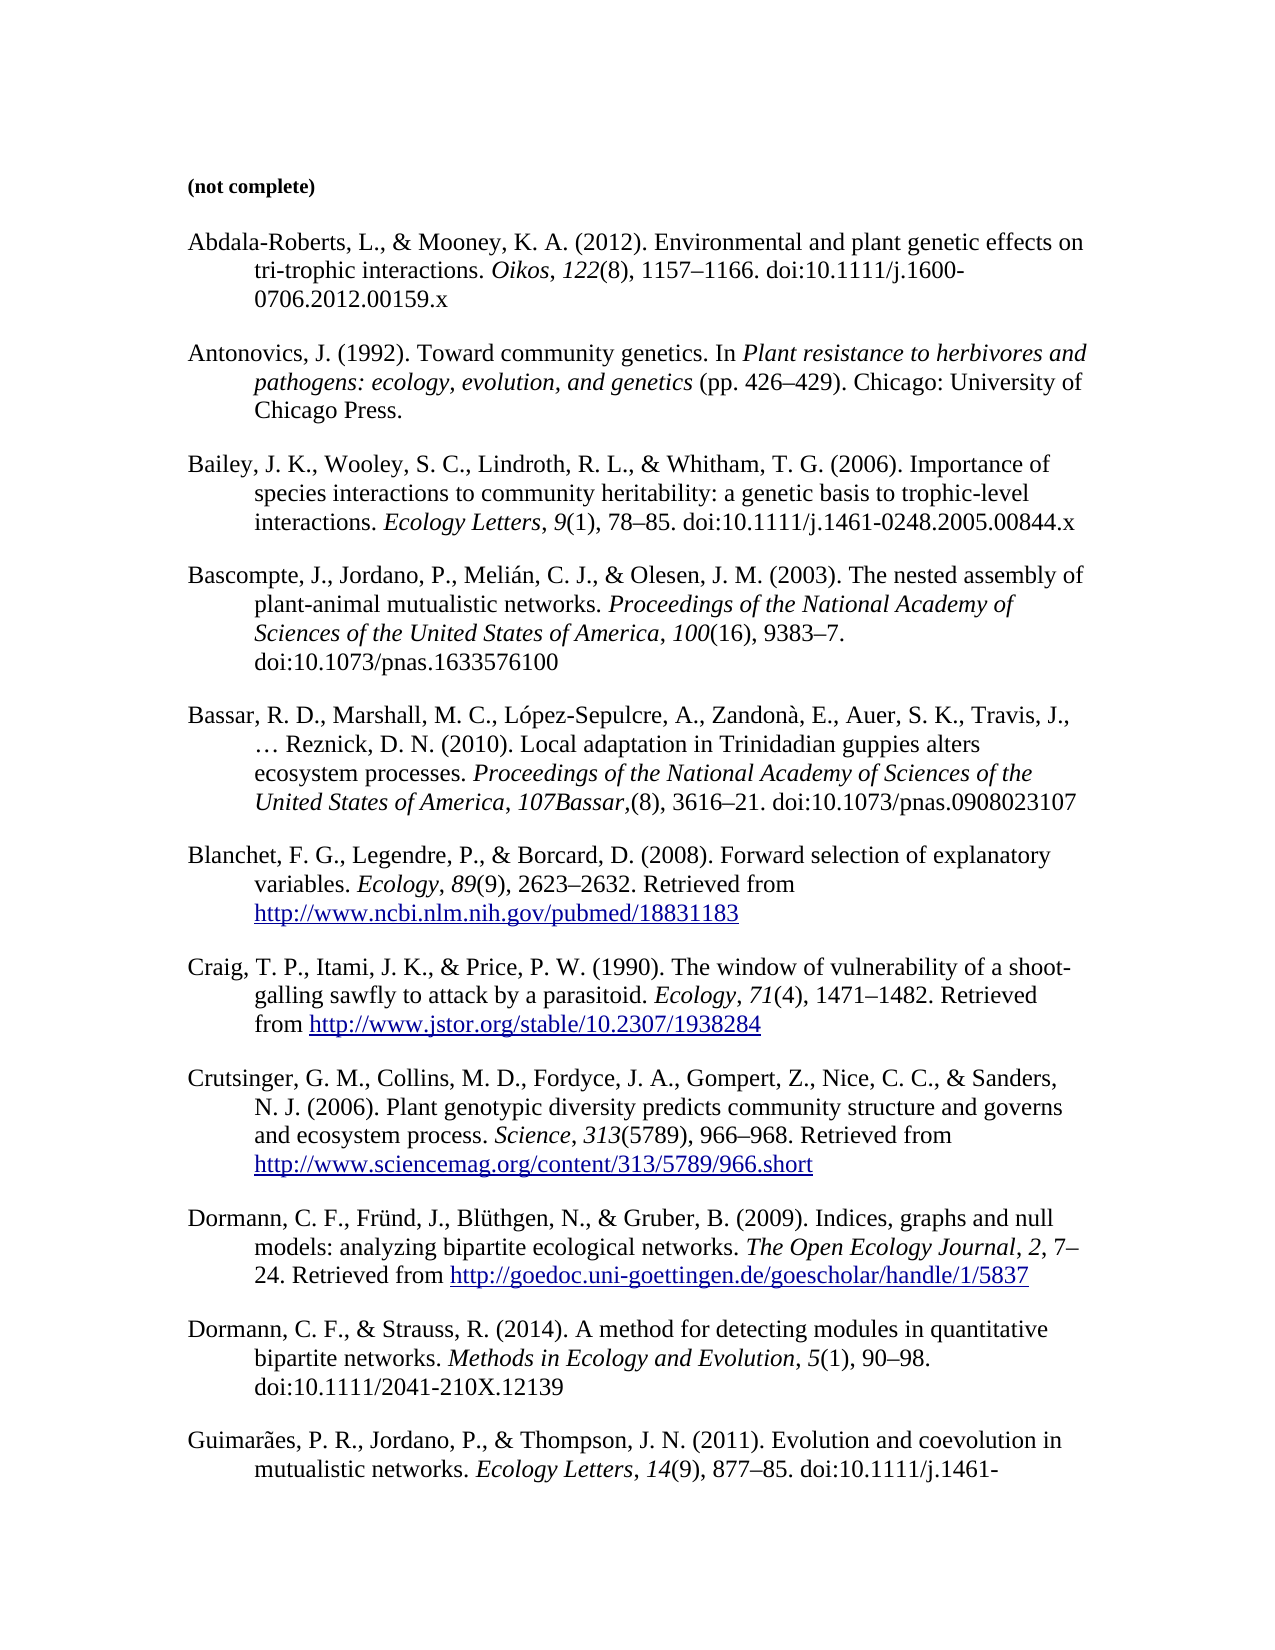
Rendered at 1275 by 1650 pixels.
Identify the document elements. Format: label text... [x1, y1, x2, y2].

text Dormann, C. F., Fründ, J., Blüthgen, N., & Gruber, B. (2009). Indices, graphs and null models: analyzing bipartite ecological networks. The Open Ecology Journal, 2, 7–24. Retrieved from http://goedoc.uni-goettingen.de/goescholar/handle/1/5837 [187, 1203, 1087, 1289]
text Antonovics, J. (1992). Toward community genetics. In Plant resistance to herbivores and pathogens: ecology, evolution, and genetics (pp. 426–429). Chicago: University of Chicago Press. [187, 338, 1087, 424]
text Dormann, C. F., & Strauss, R. (2014). A method for detecting modules in quantitative bipartite networks. Methods in Ecology and Evolution, 5(1), 90–98. doi:10.1111/2041-210X.12139 [187, 1314, 1087, 1401]
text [187, 1426, 1087, 1483]
text Craig, T. P., Itami, J. K., & Price, P. W. (1990). The window of vulnerability of a shoot-galling sawfly to attack by a parasitoid. Ecology, 71(4), 1471–1482. Retrieved from http://www.jstor.org/stable/10.2307/1938284 [187, 952, 1087, 1038]
text Bascompte, J., Jordano, P., Melián, C. J., & Olesen, J. M. (2003). The nested assembly of plant-animal mutualistic networks. Proceedings of the National Academy of Sciences of the United States of America, 100(16), 9383–7. doi:10.1073/pnas.1633576100 [187, 561, 1087, 676]
text Abdala-Roberts, L., & Mooney, K. A. (2012). Environmental and plant genetic effects on tri-trophic interactions. Oikos, 122(8), 1157–1166. doi:10.1111/j.1600-0706.2012.00159.x [187, 227, 1087, 313]
text Bassar, R. D., Marshall, M. C., López-Sepulcre, A., Zandonà, E., Auer, S. K., Travis, J., … Reznick, D. N. (2010). Local adaptation in Trinidadian guppies alters ecosystem processes. Proceedings of the National Academy of Sciences of the United States of America, 107Bassar,(8), 3616–21. doi:10.1073/pnas.0908023107 [187, 701, 1087, 816]
text Crutsinger, G. M., Collins, M. D., Fordyce, J. A., Gompert, Z., Nice, C. C., & Sanders, N. J. (2006). Plant genotypic diversity predicts community structure and governs and ecosystem process. Science, 313(5789), 966–968. Retrieved from http://www.sciencemag.org/content/313/5789/966.short [187, 1063, 1087, 1178]
text Bailey, J. K., Wooley, S. C., Lindroth, R. L., & Whitham, T. G. (2006). Importance of species interactions to community heritability: a genetic basis to trophic-level interactions. Ecology Letters, 9(1), 78–85. doi:10.1111/j.1461-0248.2005.00844.x [187, 449, 1087, 536]
text Blanchet, F. G., Legendre, P., & Borcard, D. (2008). Forward selection of explanatory variables. Ecology, 89(9), 2623–2632. Retrieved from http://www.ncbi.nlm.nih.gov/pubmed/18831183 [187, 841, 1087, 927]
text (not complete) [187, 174, 1087, 198]
